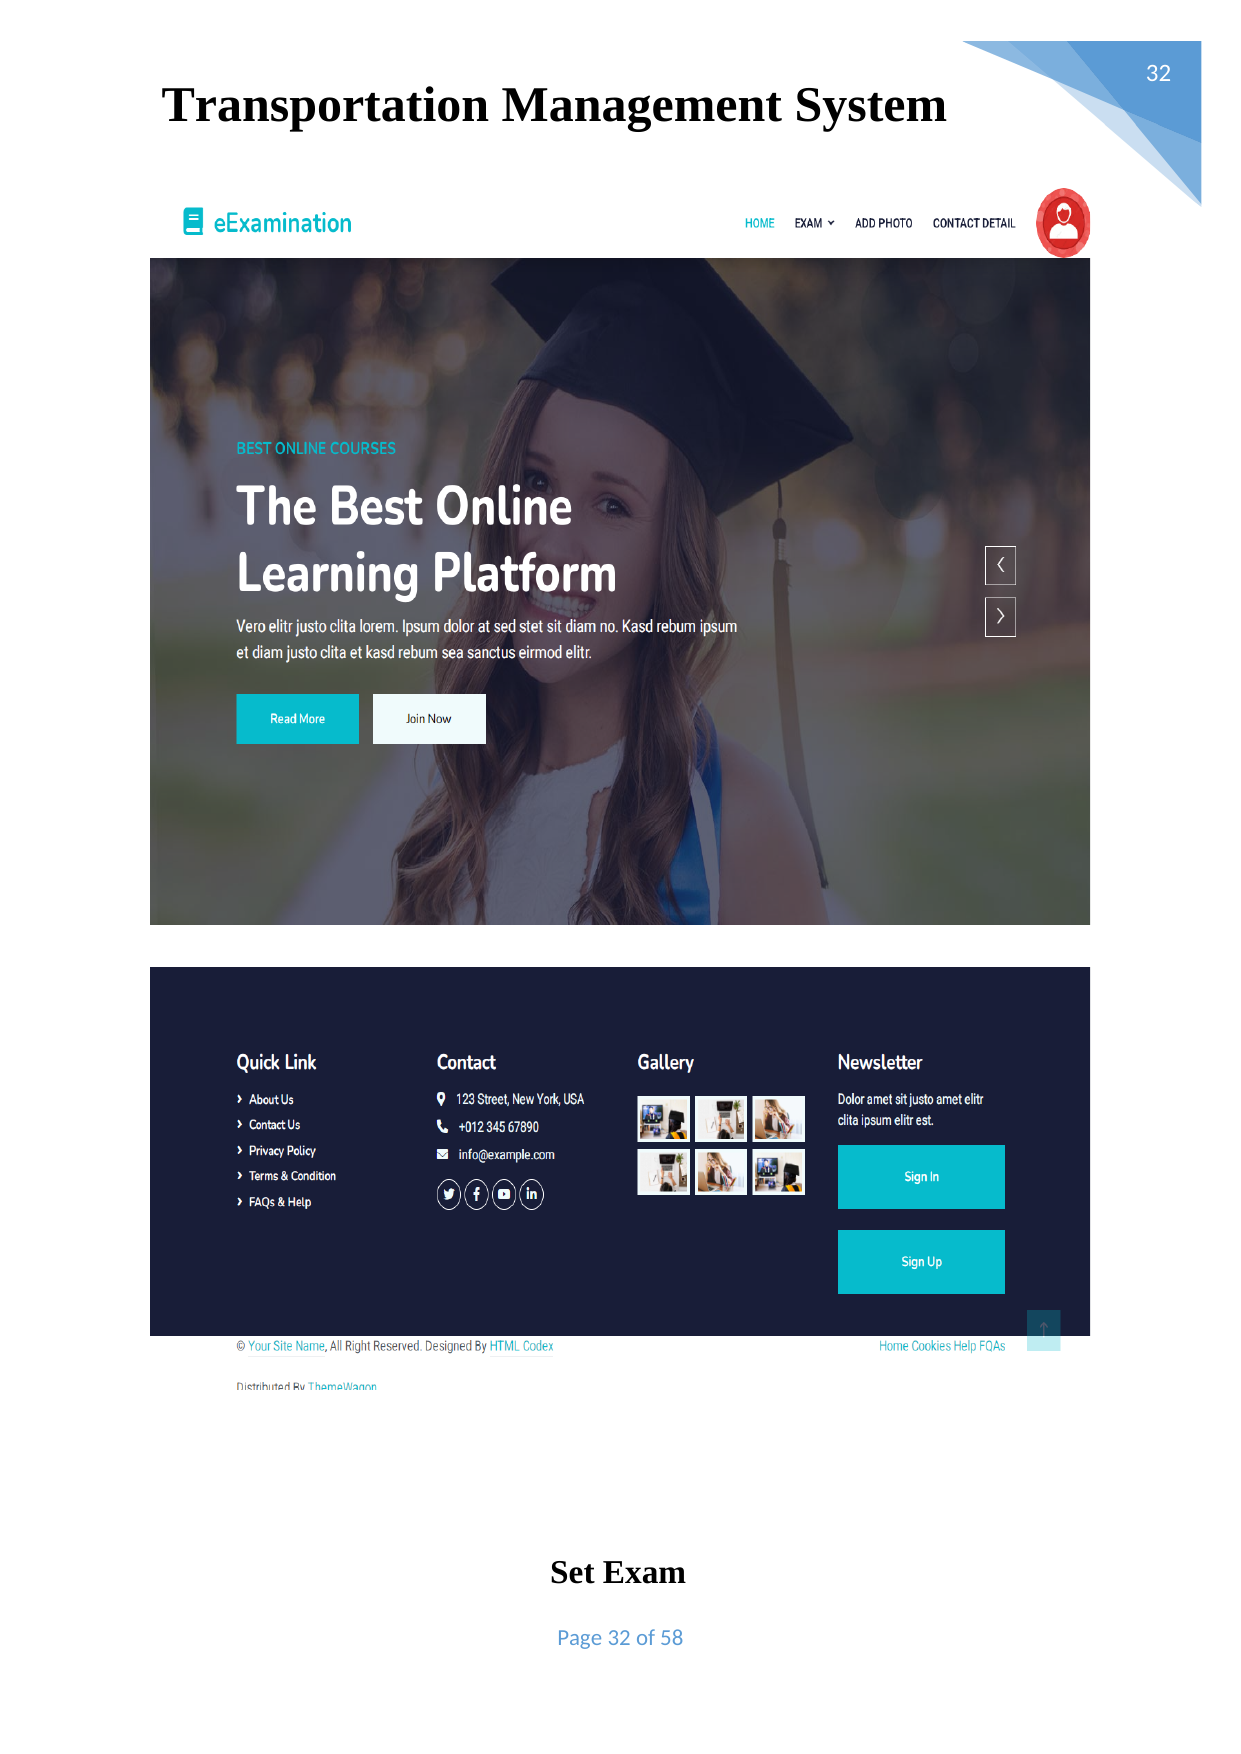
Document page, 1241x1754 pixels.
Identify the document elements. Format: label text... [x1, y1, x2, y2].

text Set Exam [150, 1552, 1090, 1590]
picture [150, 41, 1202, 1390]
